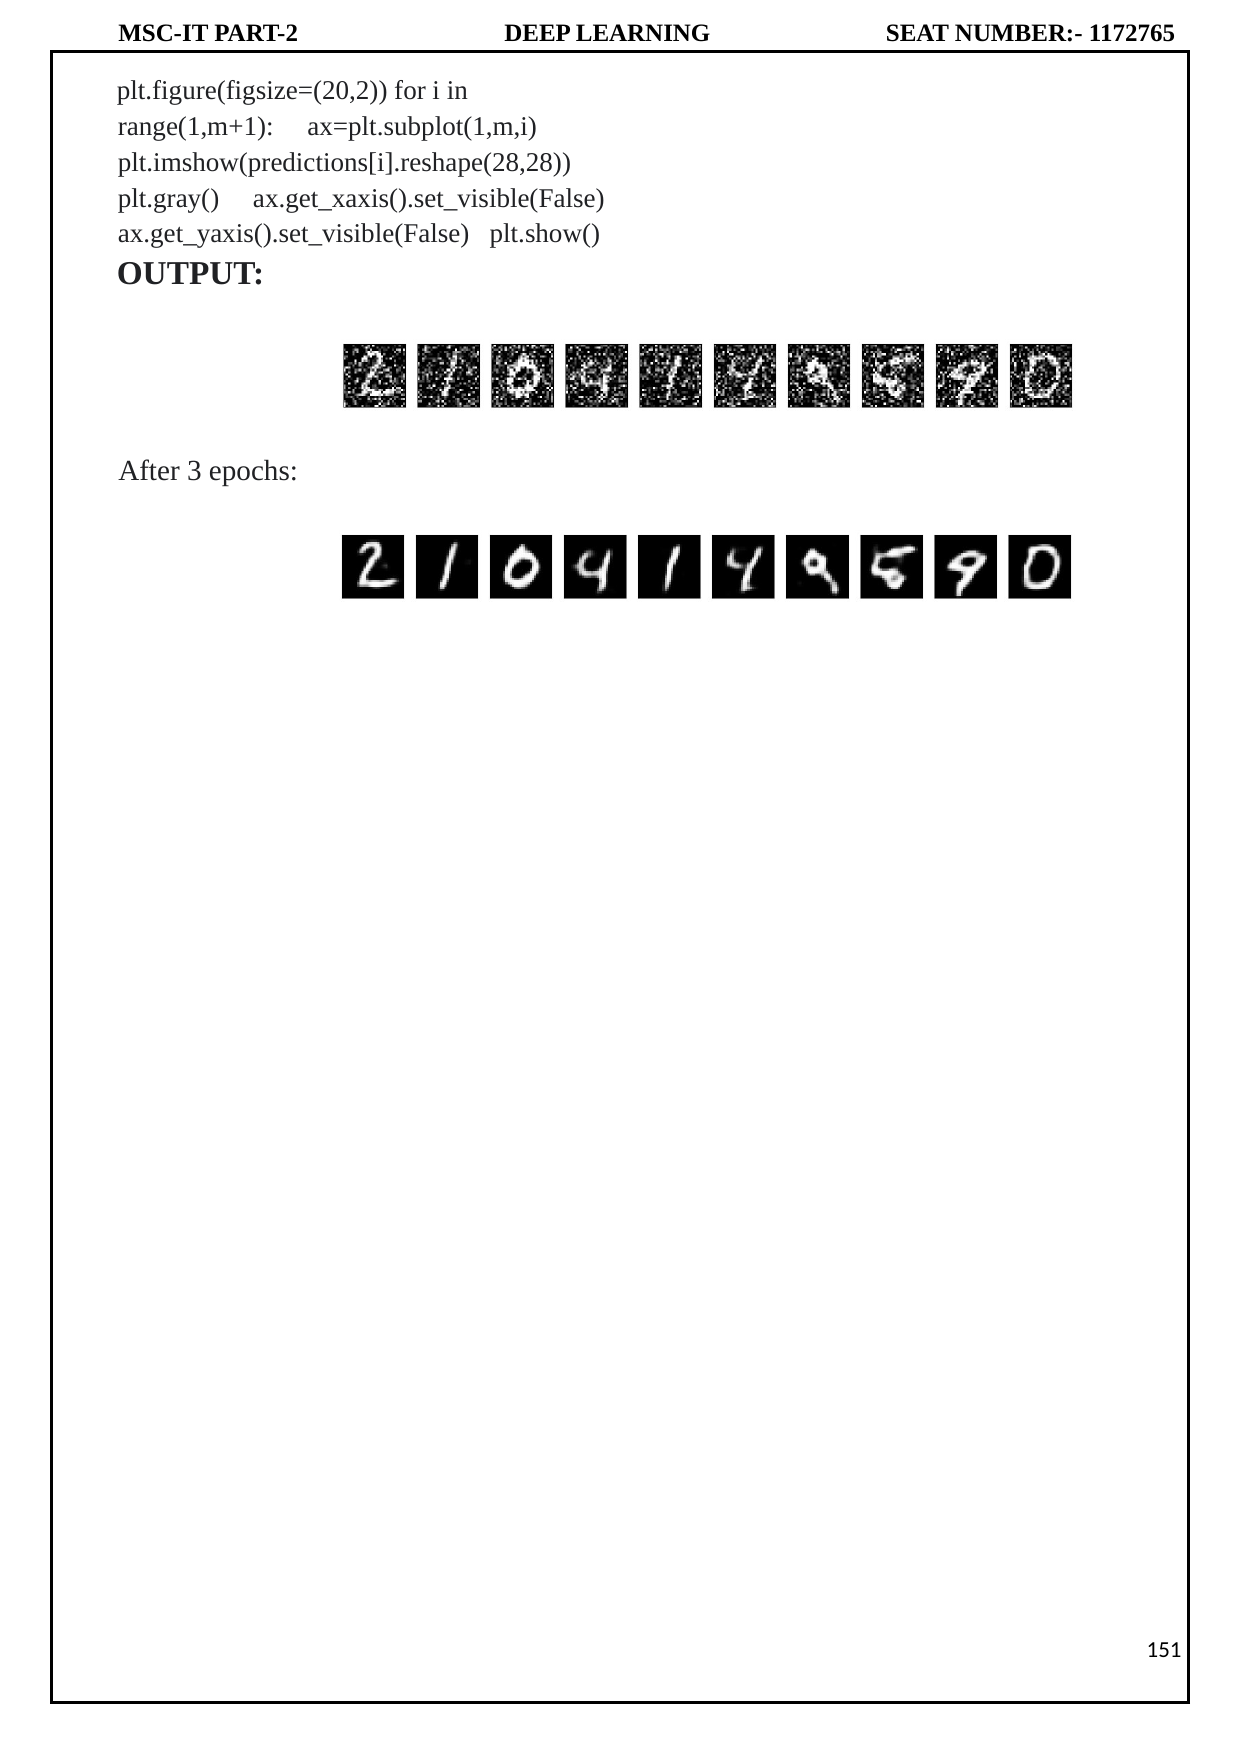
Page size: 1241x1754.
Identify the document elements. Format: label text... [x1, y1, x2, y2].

text plt.figure(figsize=(20,2)) for i in range(1,m+1): ax=plt.subplot(1,m,i) plt.imshow(predictions[i].reshape(28,28)) plt.gray() ax.get_xaxis().set_visible(False) ax.get_yaxis().set_visible(False) plt.show() [117, 74, 626, 248]
text OUTPUT: [117, 253, 1181, 291]
picture [224, 496, 1163, 635]
picture [226, 305, 1165, 444]
text After 3 epochs: [118, 453, 1181, 486]
